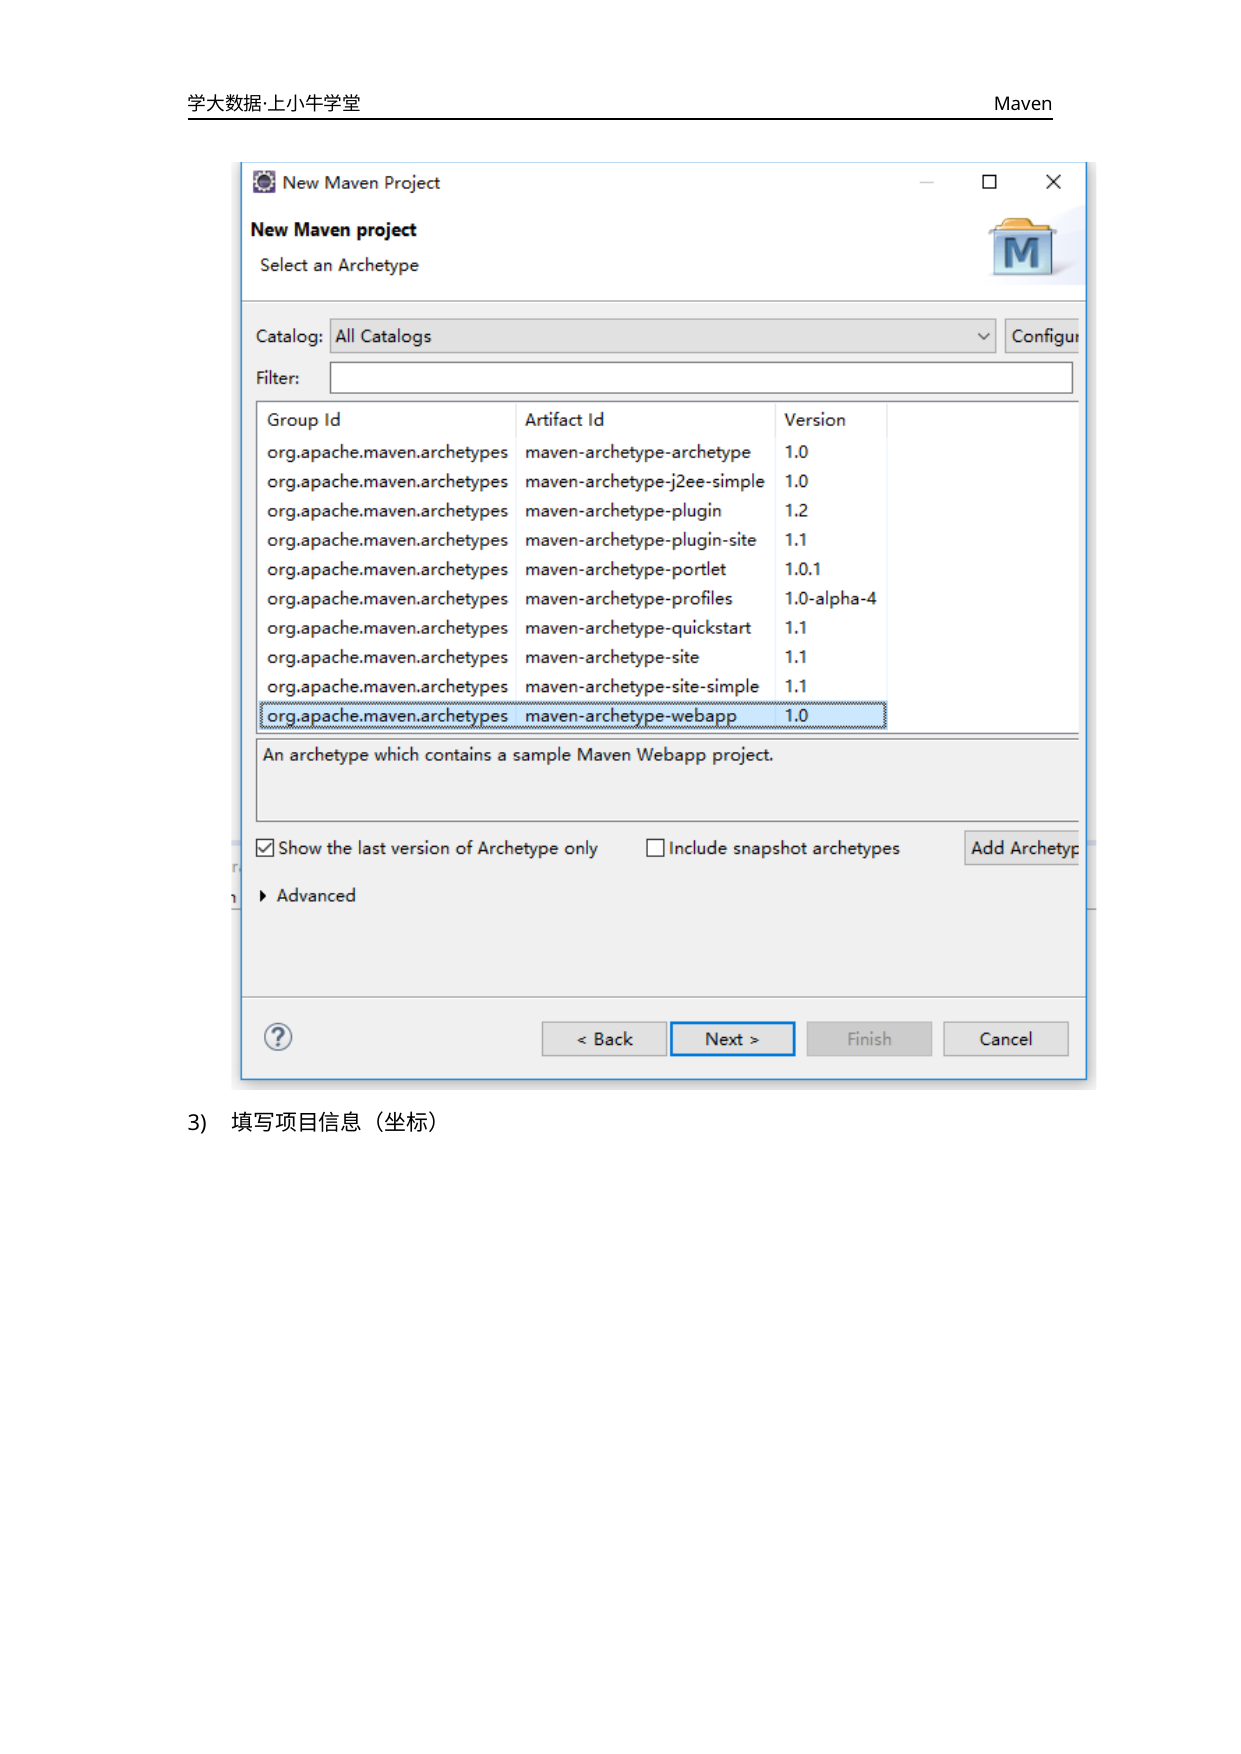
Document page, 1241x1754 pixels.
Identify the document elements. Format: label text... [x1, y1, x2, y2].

list 填写项目信息（坐标） [187, 1104, 1053, 1137]
picture [231, 162, 1097, 1090]
